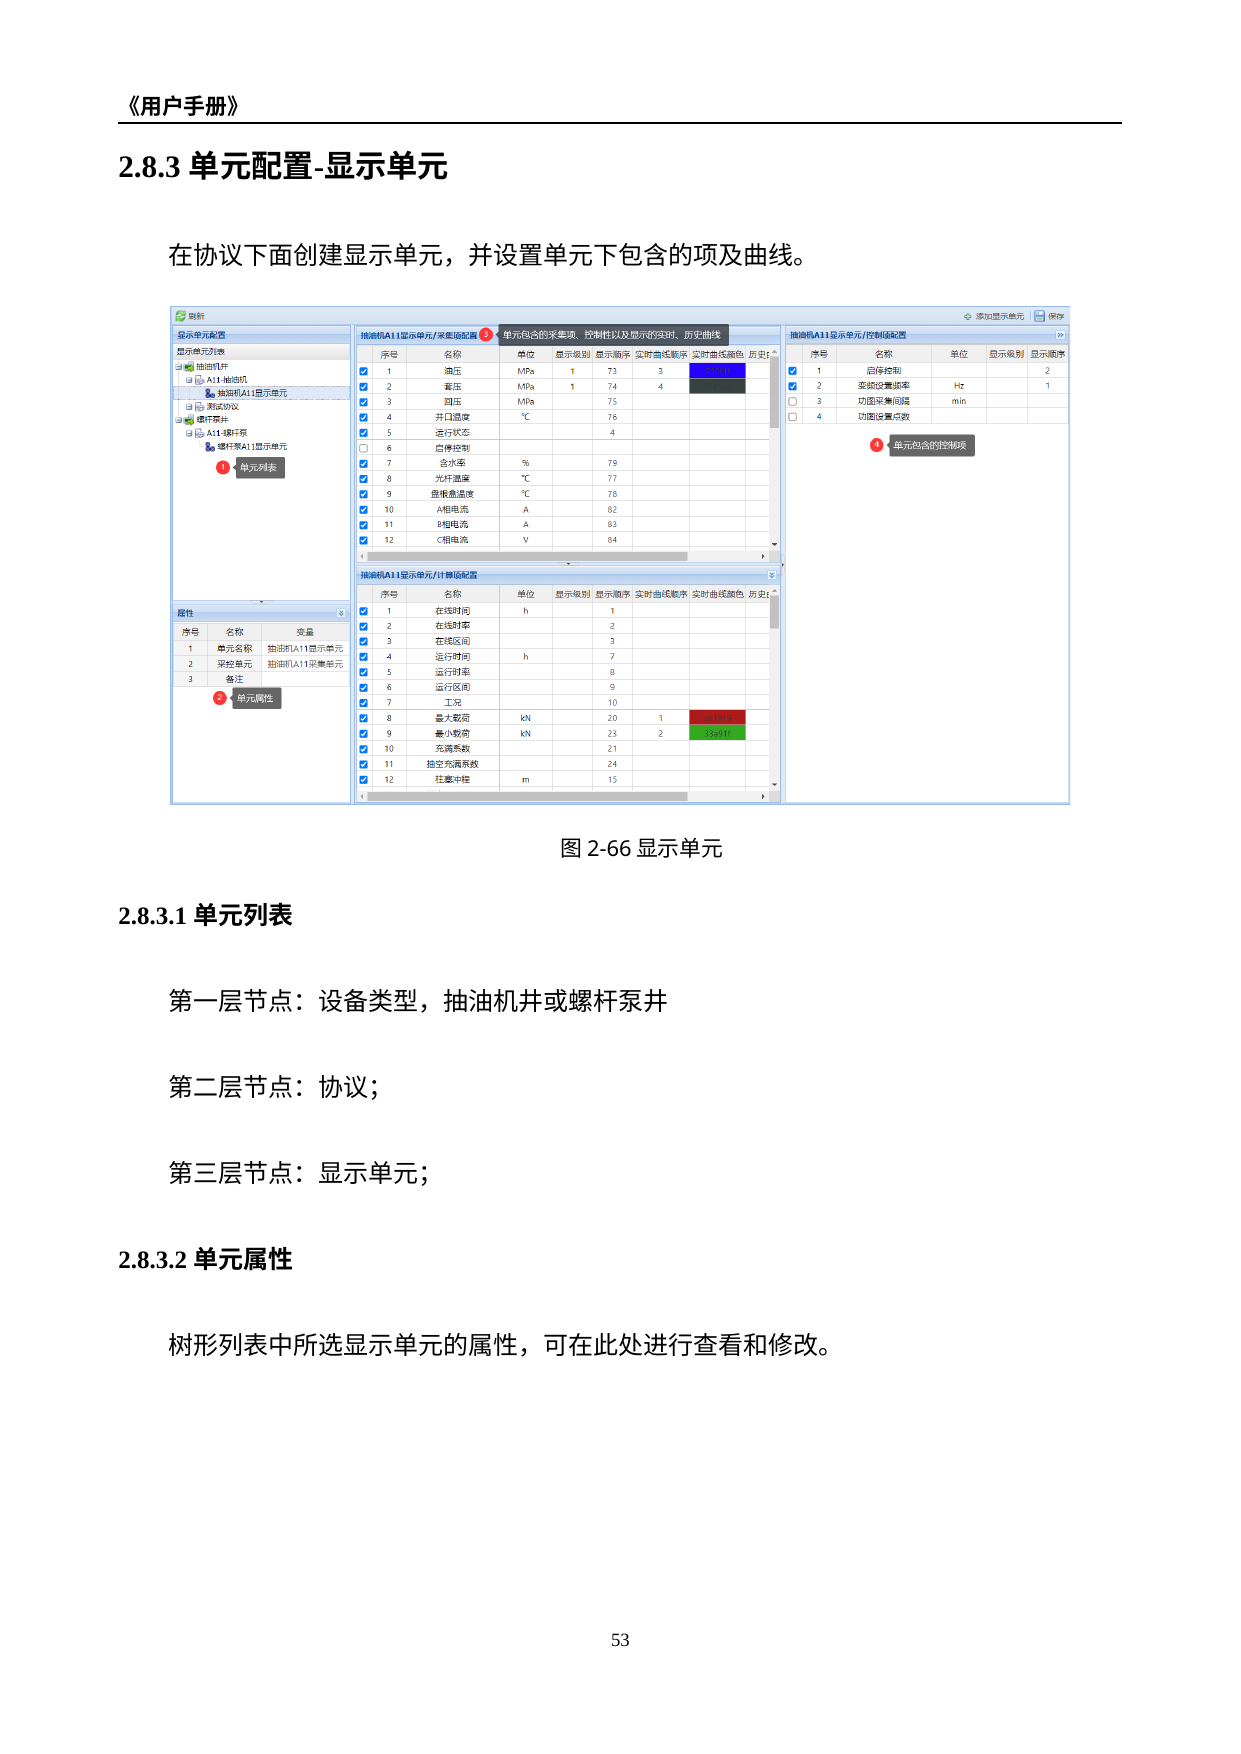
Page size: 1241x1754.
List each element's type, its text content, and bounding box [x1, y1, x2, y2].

text 第三层节点：显示单元； [118, 1138, 1122, 1206]
subtitle 2.8.3 单元配置-显示单元 [118, 129, 1122, 197]
text 树形列表中所选显示单元的属性，可在此处进行查看和修改。 [118, 1310, 1122, 1378]
subtitle 2.8.3.1 单元列表 [118, 879, 1122, 947]
picture [170, 306, 1071, 805]
text 图2-66显示单元 [118, 830, 1122, 864]
text 第二层节点：协议； [118, 1052, 1122, 1119]
subtitle 2.8.3.2 单元属性 [118, 1224, 1122, 1292]
text 在协议下面创建显示单元，并设置单元下包含的项及曲线。 [118, 220, 1122, 288]
text 第一层节点：设备类型，抽油机井或螺杆泵井 [118, 966, 1122, 1033]
